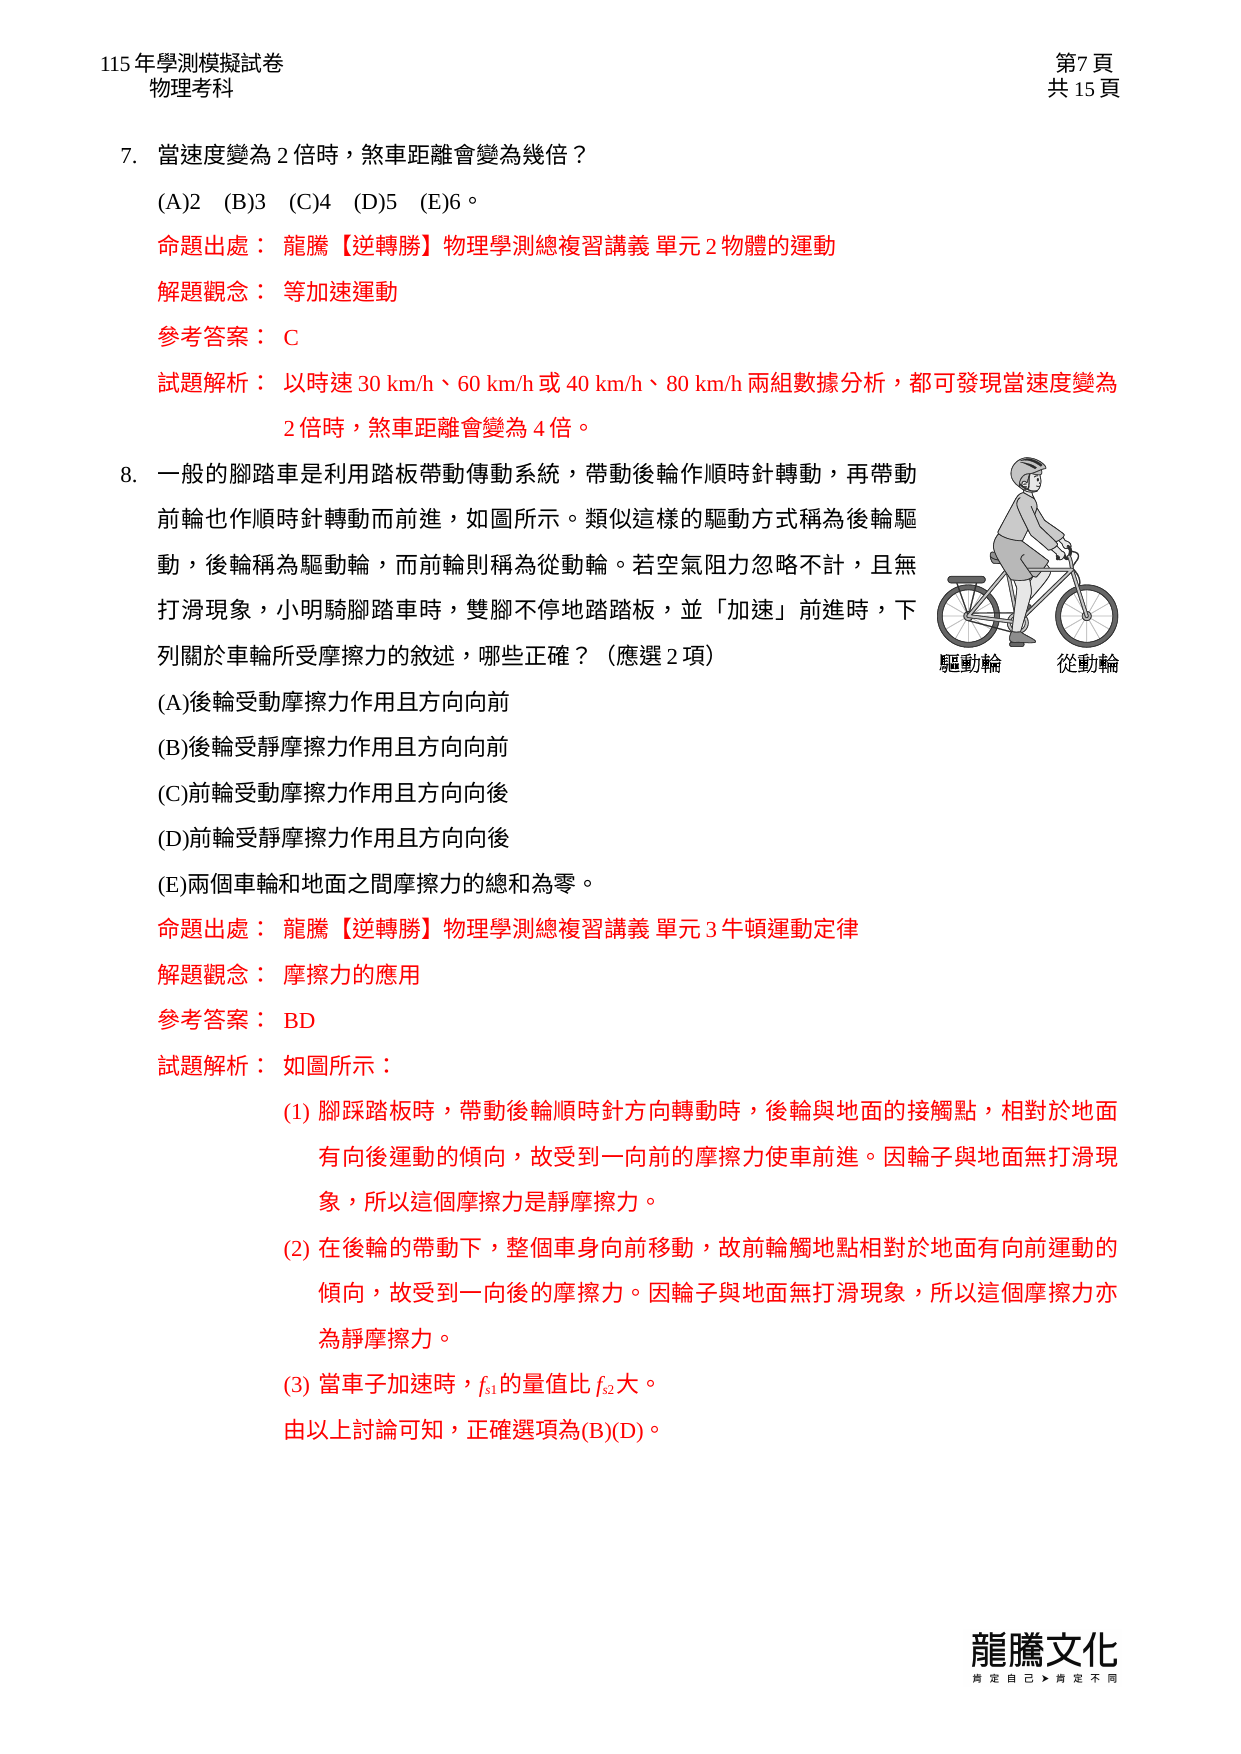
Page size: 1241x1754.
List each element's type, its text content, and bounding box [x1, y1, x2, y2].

text 命題出處： 龍騰【逆轉勝】物理學測總複習講義 單元3牛頓運動定律 [158, 911, 1120, 944]
text 試題解析： 如圖所示： [158, 1047, 1120, 1081]
picture [962, 1629, 1123, 1687]
text (E)兩個車輪和地面之間摩擦力的總和為零。 [158, 865, 1120, 899]
text 參考答案： C [158, 319, 1120, 352]
text (2) 在後輪的帶動下，整個車身向前移動，故前輪觸地點相對於地面有向前運動的傾向，故受到一向後的摩擦力。因輪子與地面無打滑現象，所以這個摩擦力亦為靜摩擦力。 [158, 1229, 1120, 1354]
text 試題解析： 以時速30 km/h、60 km/h或40 km/h、80 km/h兩組數據分析，都可發現當速度變為2倍時，煞車距離會變為4倍。 [158, 365, 1120, 443]
text 參考答案： BD [158, 1002, 1120, 1035]
text 7. 當速度變為2倍時，煞車距離會變為幾倍？ [120, 137, 1120, 170]
text (3) 當車子加速時，fs1的量值比fs2大。 [158, 1366, 1120, 1399]
text (C)前輪受動摩擦力作用且方向向後 [158, 774, 1120, 808]
text 解題觀念： 等加速運動 [158, 274, 1120, 307]
text 解題觀念： 摩擦力的應用 [158, 956, 1120, 990]
text (D)前輪受靜摩擦力作用且方向向後 [158, 820, 1120, 853]
text (1) 腳踩踏板時，帶動後輪順時針方向轉動時，後輪與地面的接觸點，相對於地面有向後運動的傾向，故受到一向前的摩擦力使車前進。因輪子與地面無打滑現象，所以這個摩擦力是靜摩擦力。 [158, 1093, 1120, 1217]
text (A)2 (B)3 (C)4 (D)5 (E)6。 [158, 183, 1120, 216]
text (B)後輪受靜摩擦力作用且方向向前 [158, 729, 1120, 762]
text 由以上討論可知，正確選項為(B)(D)。 [158, 1412, 1120, 1445]
text 8. 一般的腳踏車是利用踏板帶動傳動系統，帶動後輪作順時針轉動，再帶動前輪也作順時針轉動而前進，如圖所示。類似這樣的驅動方式稱為後輪驅動，後輪稱為驅動輪，而前輪則稱為從動輪。若空氣阻力忽略不計，且無打滑現象，小明騎腳踏車時，雙腳不停地踏踏板，並「加速」前進時，下列關於車輪所受摩擦力的敘述，哪些正確？（應選2項） [120, 456, 1120, 671]
text (A)後輪受動摩擦力作用且方向向前 [158, 683, 1120, 717]
text 命題出處： 龍騰【逆轉勝】物理學測總複習講義 單元2物體的運動 [158, 228, 1120, 261]
